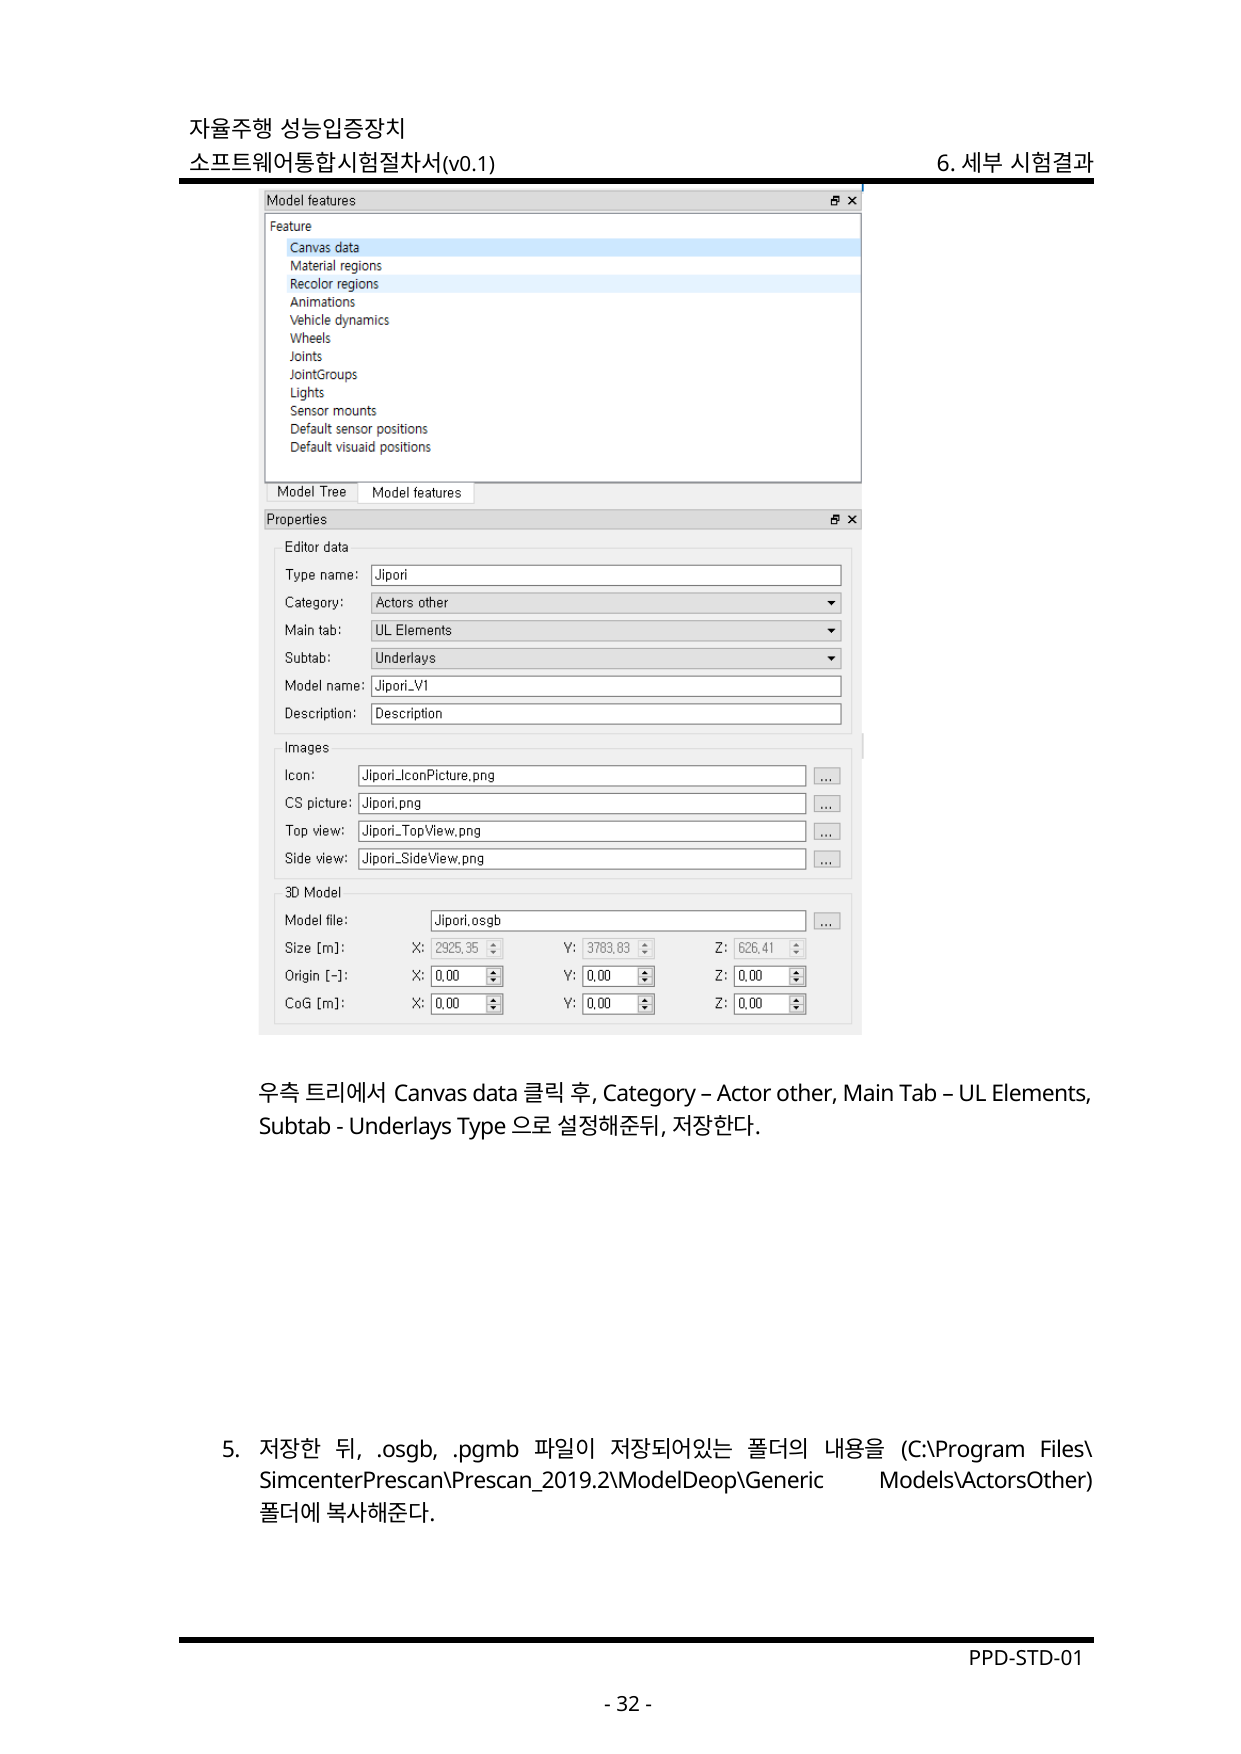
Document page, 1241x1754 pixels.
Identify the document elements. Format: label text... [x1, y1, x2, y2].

picture [258, 184, 864, 1035]
text 저장한 뒤, .osgb, .pgmb 파일이 저장되어있는 폴더의 내용을 (C:\Program Files\SimcenterPrescan\Prescan_2019.2\ModelDeop\Generic Models\ActorsOther) 폴더에 복사해준다. [222, 1431, 1092, 1528]
text 우측 트리에서 Canvas data 클릭 후, Category – Actor other, Main Tab – UL Elements, Subtab - Underlays Type으로 설정해준뒤, 저장한다. [258, 1074, 1092, 1141]
